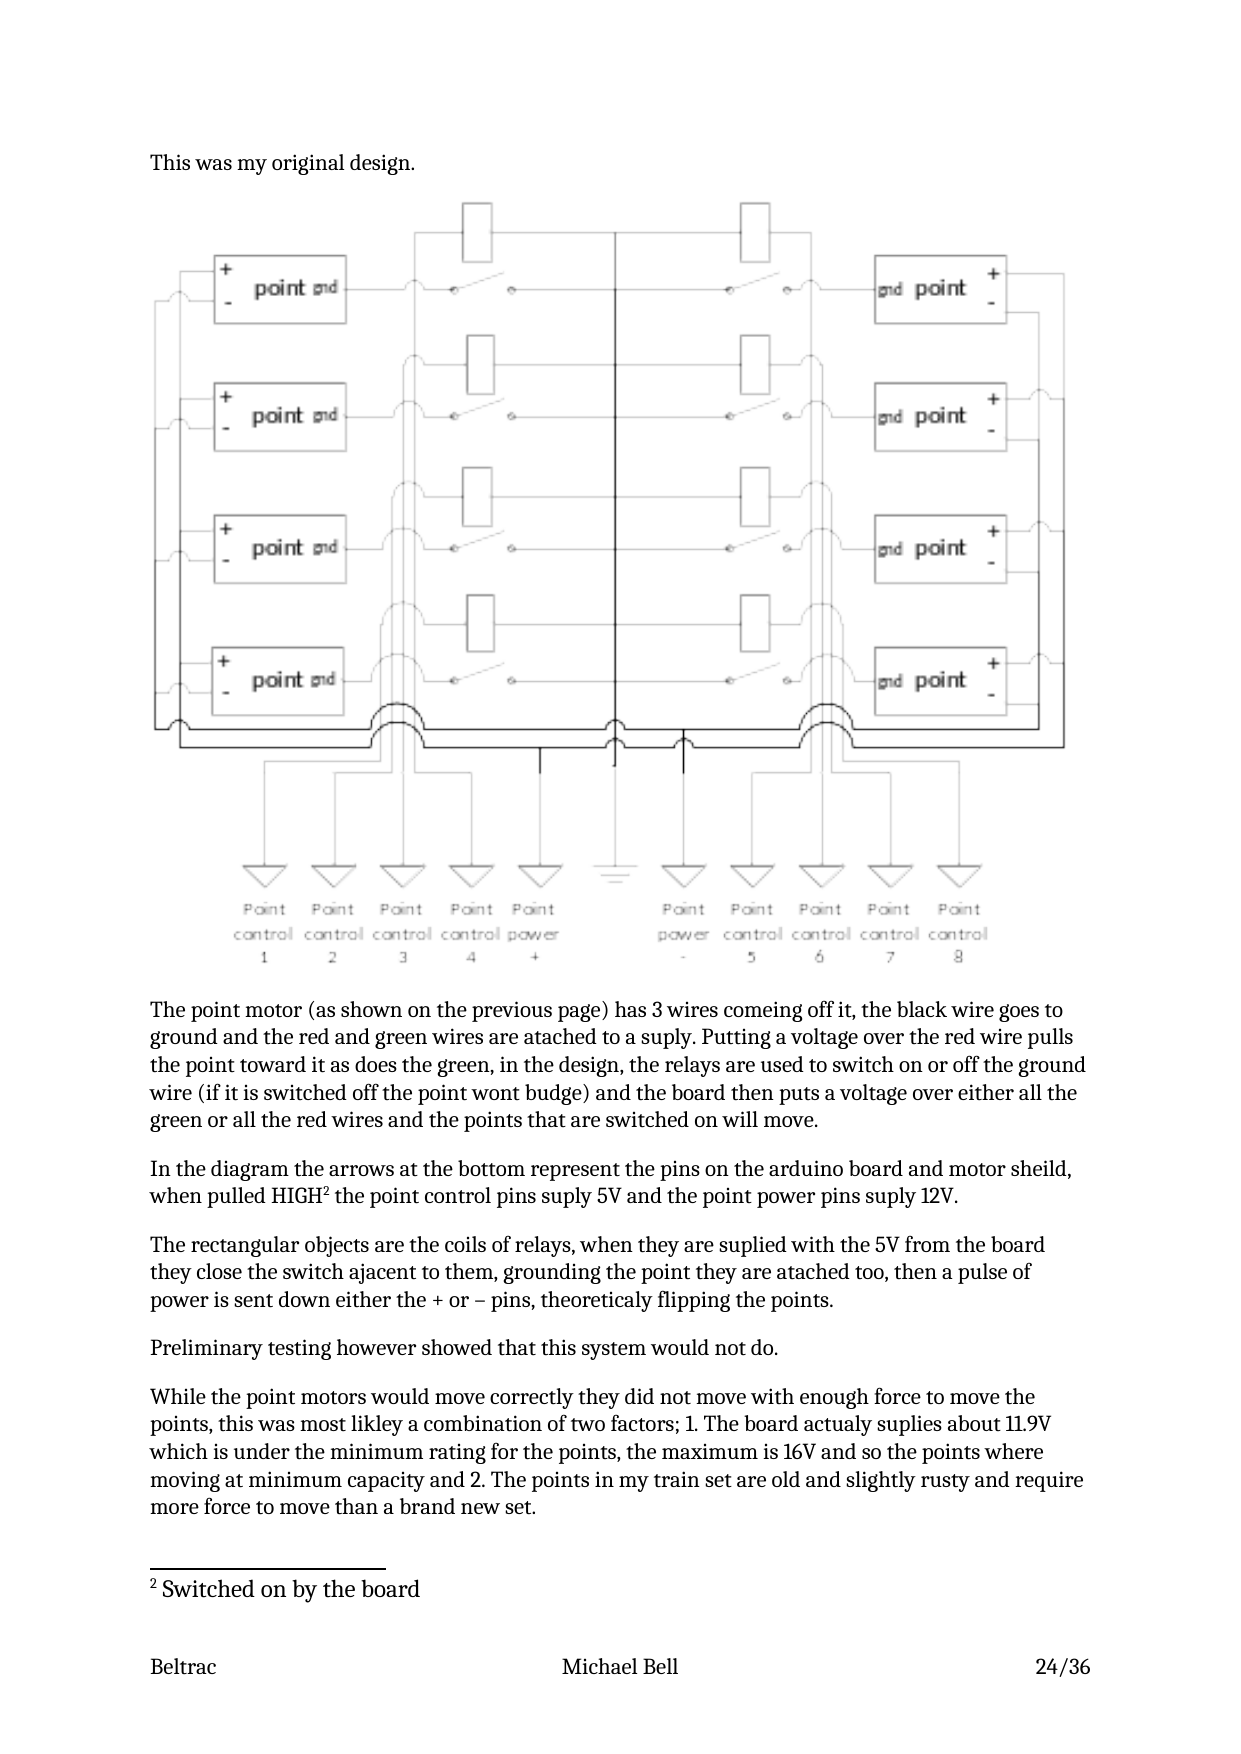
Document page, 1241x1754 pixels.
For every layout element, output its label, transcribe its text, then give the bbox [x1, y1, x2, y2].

text The rectangular objects are the coils of relays, when they are suplied with the 5V from the board they close the switch ajacent to them, grounding the point they are atached too, then a pulse of power is sent down either the + or – pins, theoreticaly flipping the points. [150, 1231, 1090, 1313]
text In the diagram the arrows at the bottom represent the pins on the arduino board and motor sheild, when pulled HIGH the point control pins suply 5V and the point power pins suply 12V. [150, 1155, 1090, 1209]
text The point motor (as shown on the previous page) has 3 wires comeing off it, the black wire goes to ground and the red and green wires are atached to a suply. Putting a voltage over the red wire pulls the point toward it as does the green, in the design, the relays are used to switch on or off the ground wire (if it is switched off the point wont budge) and the board then puts a voltage over either all the green or all the red wires and the points that are switched on will move. [150, 997, 1090, 1133]
text Preliminary testing however showed that this system would not do. [150, 1335, 1090, 1361]
text This was my original design. [150, 150, 1090, 176]
text While the point motors would move correctly they did not move with enough force to move the points, this was most likley a combination of two factors; 1. The board actualy suplies about 11.9V which is under the minimum rating for the points, the maximum is 16V and so the points where moving at minimum capacity and 2. The points in my train set are old and slightly rusty and require more force to move than a brand new set. [150, 1383, 1090, 1520]
